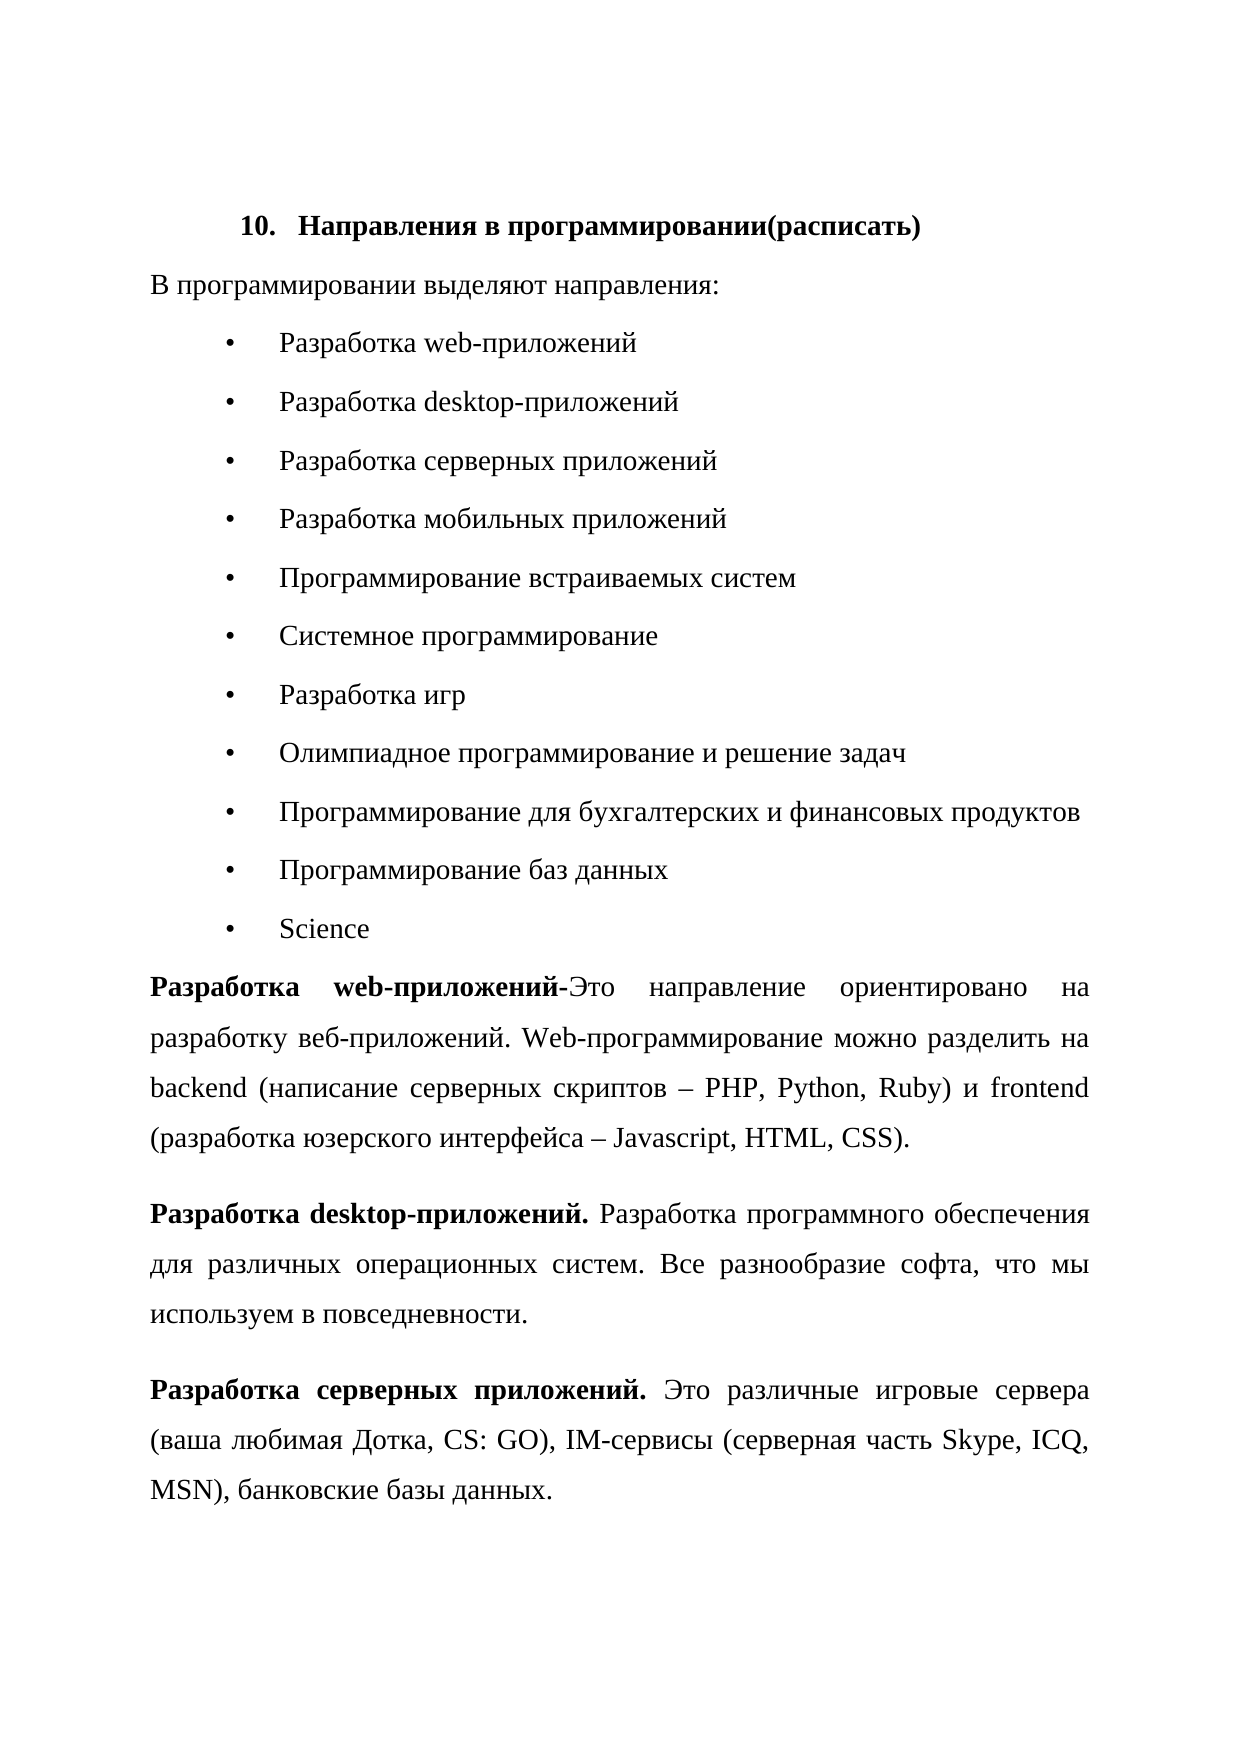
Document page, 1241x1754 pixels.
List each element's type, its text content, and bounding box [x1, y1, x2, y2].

text Разработка desktop-приложений. Разработка программного обеспечения для различных операционных систем. Все разнообразие софта, что мы используем в повседневности. [150, 1196, 1090, 1330]
text • Разработка web-приложений [225, 326, 1090, 359]
text • Программирование баз данных [225, 852, 1090, 886]
text Разработка web-приложений-Это направление ориентировано на разработку веб-приложений. Web-программирование можно разделить на backend (написание серверных скриптов – PHP, Python, Ruby) и frontend (разработка юзерского интерфейса – Javascript, HTML, CSS). [150, 969, 1090, 1154]
text • Разработка игр [225, 677, 1090, 710]
text • Программирование для бухгалтерских и финансовых продуктов [225, 794, 1090, 827]
text • Олимпиадное программирование и решение задач [225, 735, 1090, 769]
text • Разработка мобильных приложений [225, 501, 1090, 535]
text • Программирование встраиваемых систем [225, 560, 1090, 593]
text 10. Направления в программировании(расписать) [239, 208, 1090, 242]
text Разработка серверных приложений. Это различные игровые сервера (ваша любимая Дотка, CS: GO), IM-сервисы (серверная часть Skype, ICQ, MSN), банковские базы данных. [150, 1372, 1090, 1506]
text • Системное программирование [225, 618, 1090, 652]
text В программировании выделяют направления: [150, 267, 1090, 301]
text • Science [225, 911, 1090, 944]
text • Разработка серверных приложений [225, 443, 1090, 476]
text • Разработка desktop-приложений [225, 384, 1090, 418]
